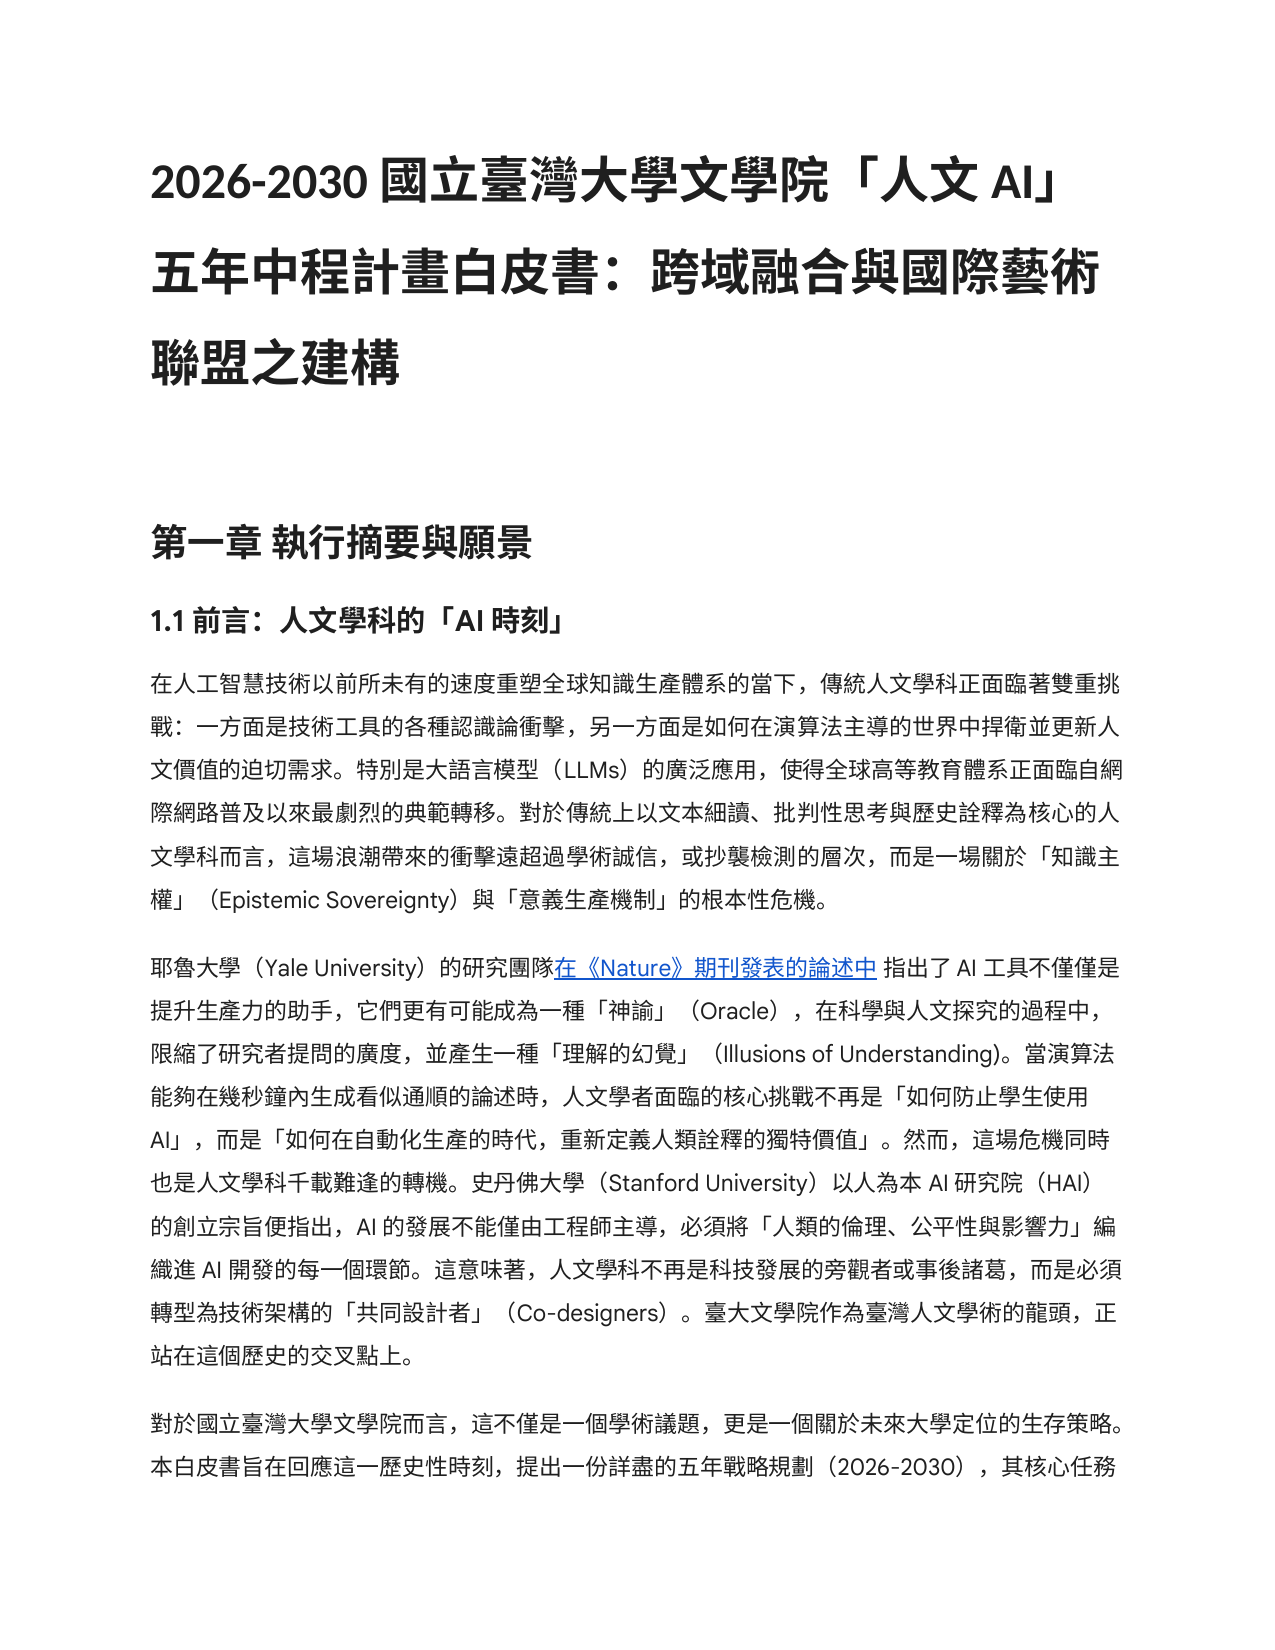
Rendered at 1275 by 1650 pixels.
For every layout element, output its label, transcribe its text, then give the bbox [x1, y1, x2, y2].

subtitle 第一章 執行摘要與願景 [150, 520, 1125, 567]
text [150, 1410, 1125, 1482]
text 在人工智慧技術以前所未有的速度重塑全球知識生產體系的當下，傳統人文學科正面臨著雙重挑戰：一方面是技術工具的各種認識論衝擊，另一方面是如何在演算法主導的世界中捍衛並更新人文價值的迫切需求。特別是大語言模型（LLMs）的廣泛應用，使得全球高等教育體系正面臨自網際網路普及以來最劇烈的典範轉移。對於傳統上以文本細讀、批判性思考與歷史詮釋為核心的人文學科而言，這場浪潮帶來的衝擊遠超過學術誠信，或抄襲檢測的層次，而是一場關於「知識主權」（Epistemic Sovereignty）與「意義生產機制」的根本性危機。 [150, 670, 1125, 915]
subtitle 1.1 前言：人文學科的「AI 時刻」 [150, 603, 1125, 639]
text 耶魯大學（Yale University）的研究團隊在《Nature》期刊發表的論述中 指出了AI 工具不僅僅是提升生產力的助手，它們更有可能成為一種「神諭」（Oracle），在科學與人文探究的過程中，限縮了研究者提問的廣度，並產生一種「理解的幻覺」（Illusions of Understanding)。當演算法能夠在幾秒鐘內生成看似通順的論述時，人文學者面臨的核心挑戰不再是「如何防止學生使用 AI」，而是「如何在自動化生產的時代，重新定義人類詮釋的獨特價值」。然而，這場危機同時也是人文學科千載難逢的轉機。史丹佛大學（Stanford University）以人為本 AI 研究院（HAI）的創立宗旨便指出，AI 的發展不能僅由工程師主導，必須將「人類的倫理、公平性與影響力」編織進 AI 開發的每一個環節。這意味著，人文學科不再是科技發展的旁觀者或事後諸葛，而是必須轉型為技術架構的「共同設計者」（Co-designers）。臺大文學院作為臺灣人文學術的龍頭，正站在這個歷史的交叉點上。 [150, 954, 1125, 1371]
subtitle 2026-2030 國立臺灣大學文學院「人文 AI」五年中程計畫白皮書：跨域融合與國際藝術聯盟之建構 [150, 150, 1125, 394]
